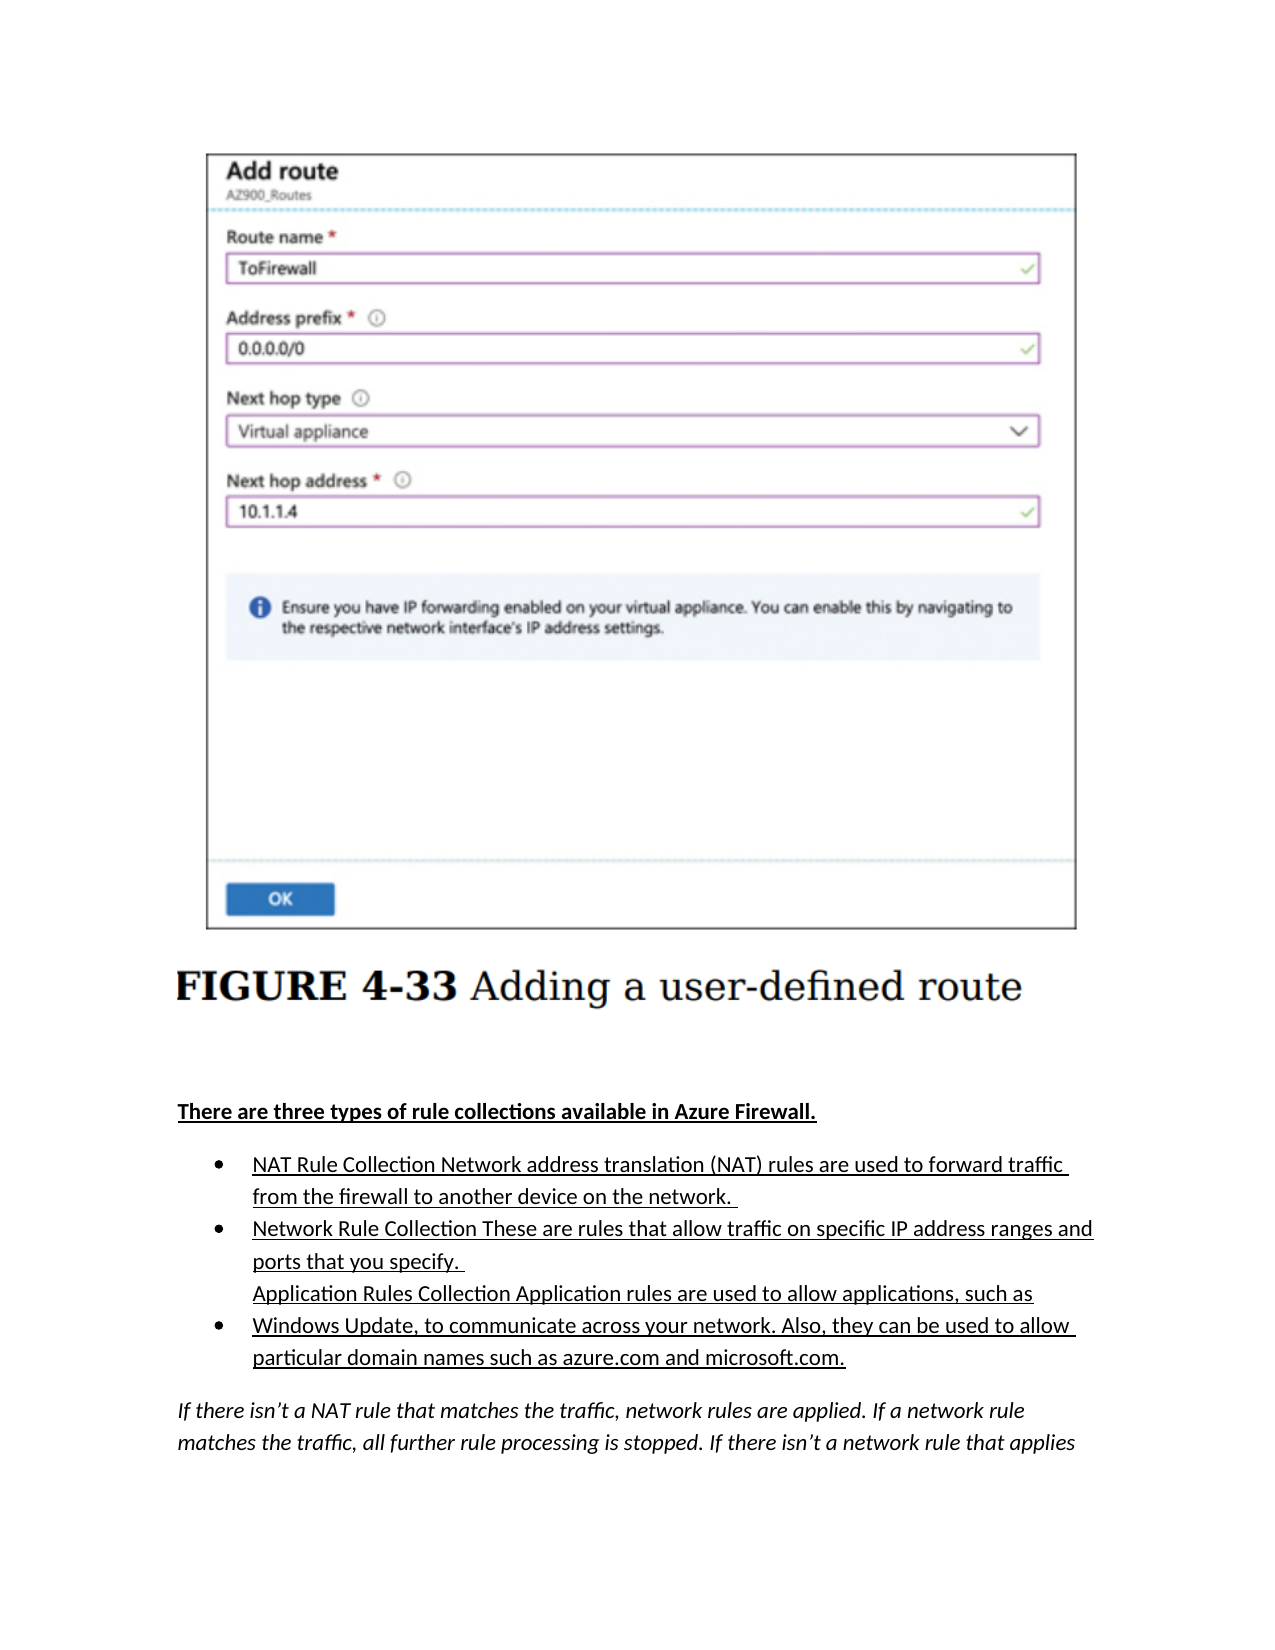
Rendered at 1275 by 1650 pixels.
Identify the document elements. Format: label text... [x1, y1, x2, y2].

text There are three types of rule collections available in Azure Firewall. [177, 1097, 1098, 1125]
picture [177, 147, 1098, 1020]
list NAT Rule Collection Network address translation (NAT) rules are used to forward traffic from the firewall to another device on the network. [215, 1150, 1098, 1210]
list Windows Update, to communicate across your network. Also, they can be used to allow particular domain names such as azure.com and microsoft.com. [215, 1311, 1098, 1371]
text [177, 1396, 1098, 1457]
list Network Rule Collection These are rules that allow traffic on specific IP address ranges and ports that you specify. Application Rules Collection Application rules are used to allow applications, such as [215, 1214, 1098, 1307]
